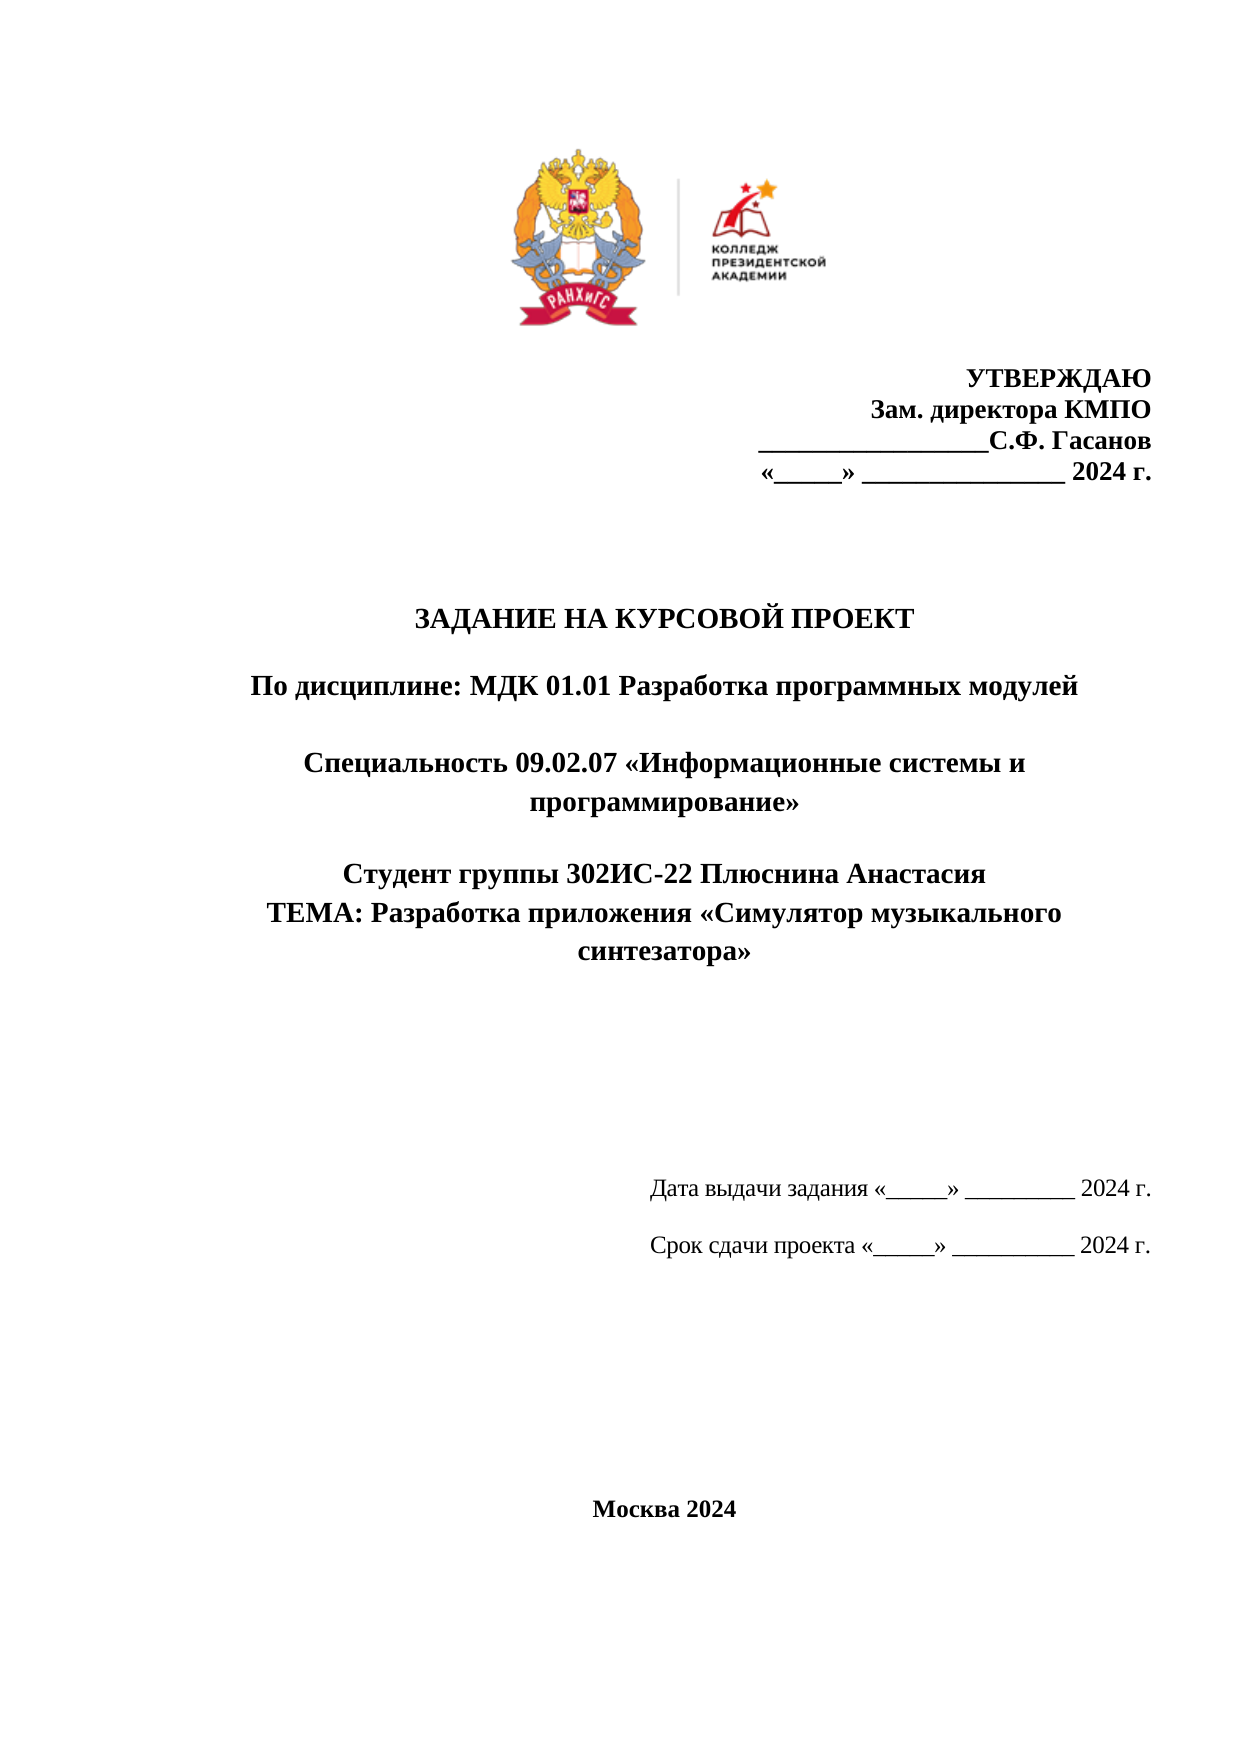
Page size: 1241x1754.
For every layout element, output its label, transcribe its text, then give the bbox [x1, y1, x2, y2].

text ТЕМА: Разработка приложения «Симулятор музыкального синтезатора» [177, 895, 1152, 967]
text По дисциплине: МДК 01.01 Разработка программных модулей [177, 668, 1152, 702]
text Студент группы 302ИС-22 Плюснина Анастасия [177, 856, 1152, 890]
text «_____» _______________ 2024 г. [177, 455, 1152, 486]
text Специальность 09.02.07 «Информационные системы и программирование» [177, 746, 1152, 818]
text Зам. директора КМПО [177, 393, 1152, 424]
text Москва 2024 [177, 1494, 1152, 1523]
picture [478, 118, 851, 362]
text Срок сдачи проекта «_____» __________ 2024 г. [650, 1231, 1152, 1259]
text _________________С.Ф. Гасанов [177, 424, 1152, 455]
text Дата выдачи задания «_____» _________ 2024 г. [650, 1173, 1152, 1202]
text УТВЕРЖДАЮ [177, 362, 1152, 393]
text ЗАДАНИЕ НА КУРСОВОЙ ПРОЕКТ [177, 601, 1152, 635]
